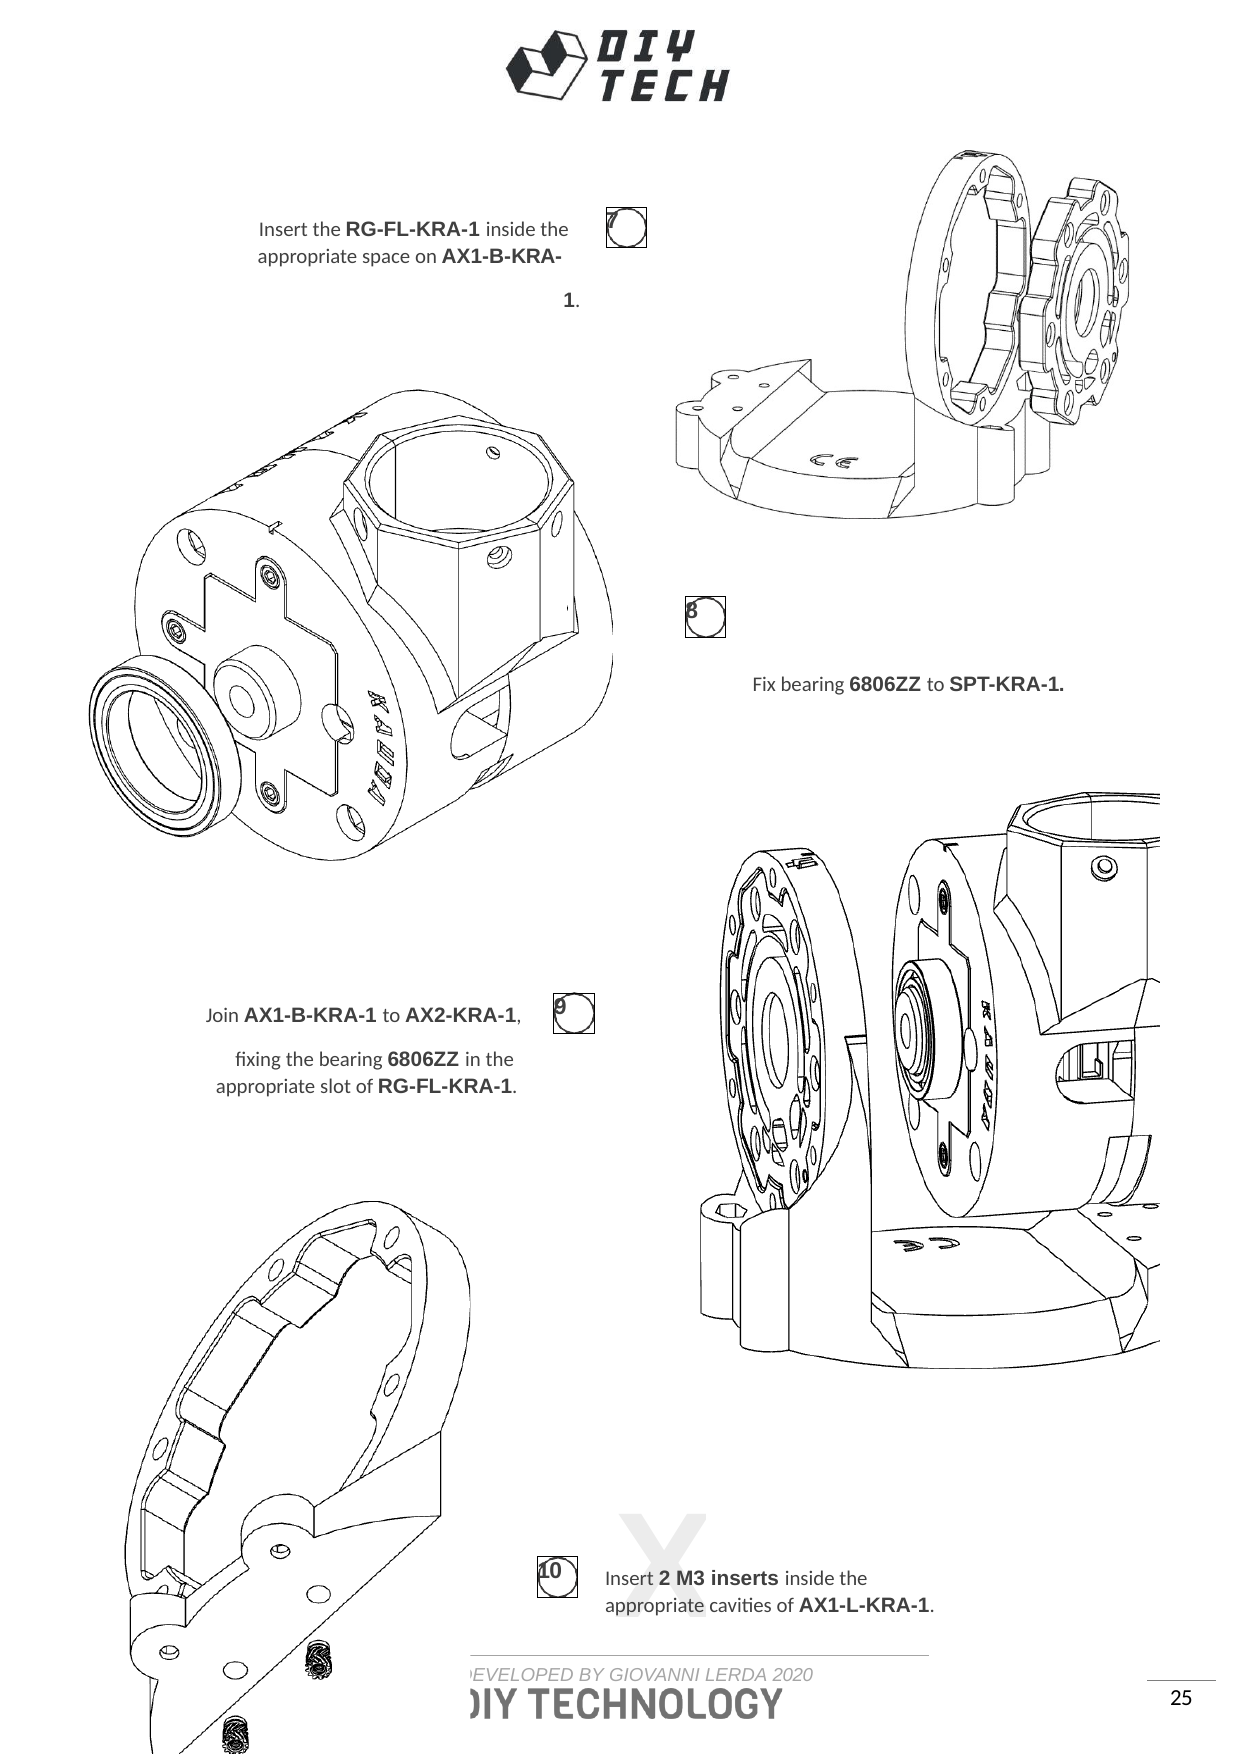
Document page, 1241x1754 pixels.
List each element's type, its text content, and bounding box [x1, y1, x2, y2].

text fixing the bearing 6806ZZ in the appropriate slot of RG-FL-KRA-1. [216, 1046, 614, 1098]
text 1. [35, 287, 580, 312]
text Insert 2 M3 inserts inside the appropriate cavities of AX1-L-KRA-1. [605, 1566, 969, 1618]
picture [88, 389, 613, 861]
picture [675, 150, 1130, 519]
picture [554, 1027, 594, 1033]
picture [502, 29, 731, 102]
picture [607, 208, 646, 247]
text Fix bearing 6806ZZ to SPT-KRA-1. [752, 671, 1207, 696]
picture [124, 1201, 783, 1754]
picture [686, 597, 725, 637]
picture [700, 792, 1160, 1369]
picture [538, 1557, 577, 1597]
text Join AX1-B-KRA-1 to AX2-KRA-1, [206, 1002, 614, 1027]
picture [554, 994, 594, 1002]
text Insert the RG-FL-KRA-1 inside the appropriate space on AX1-B-KRA- [257, 217, 614, 269]
